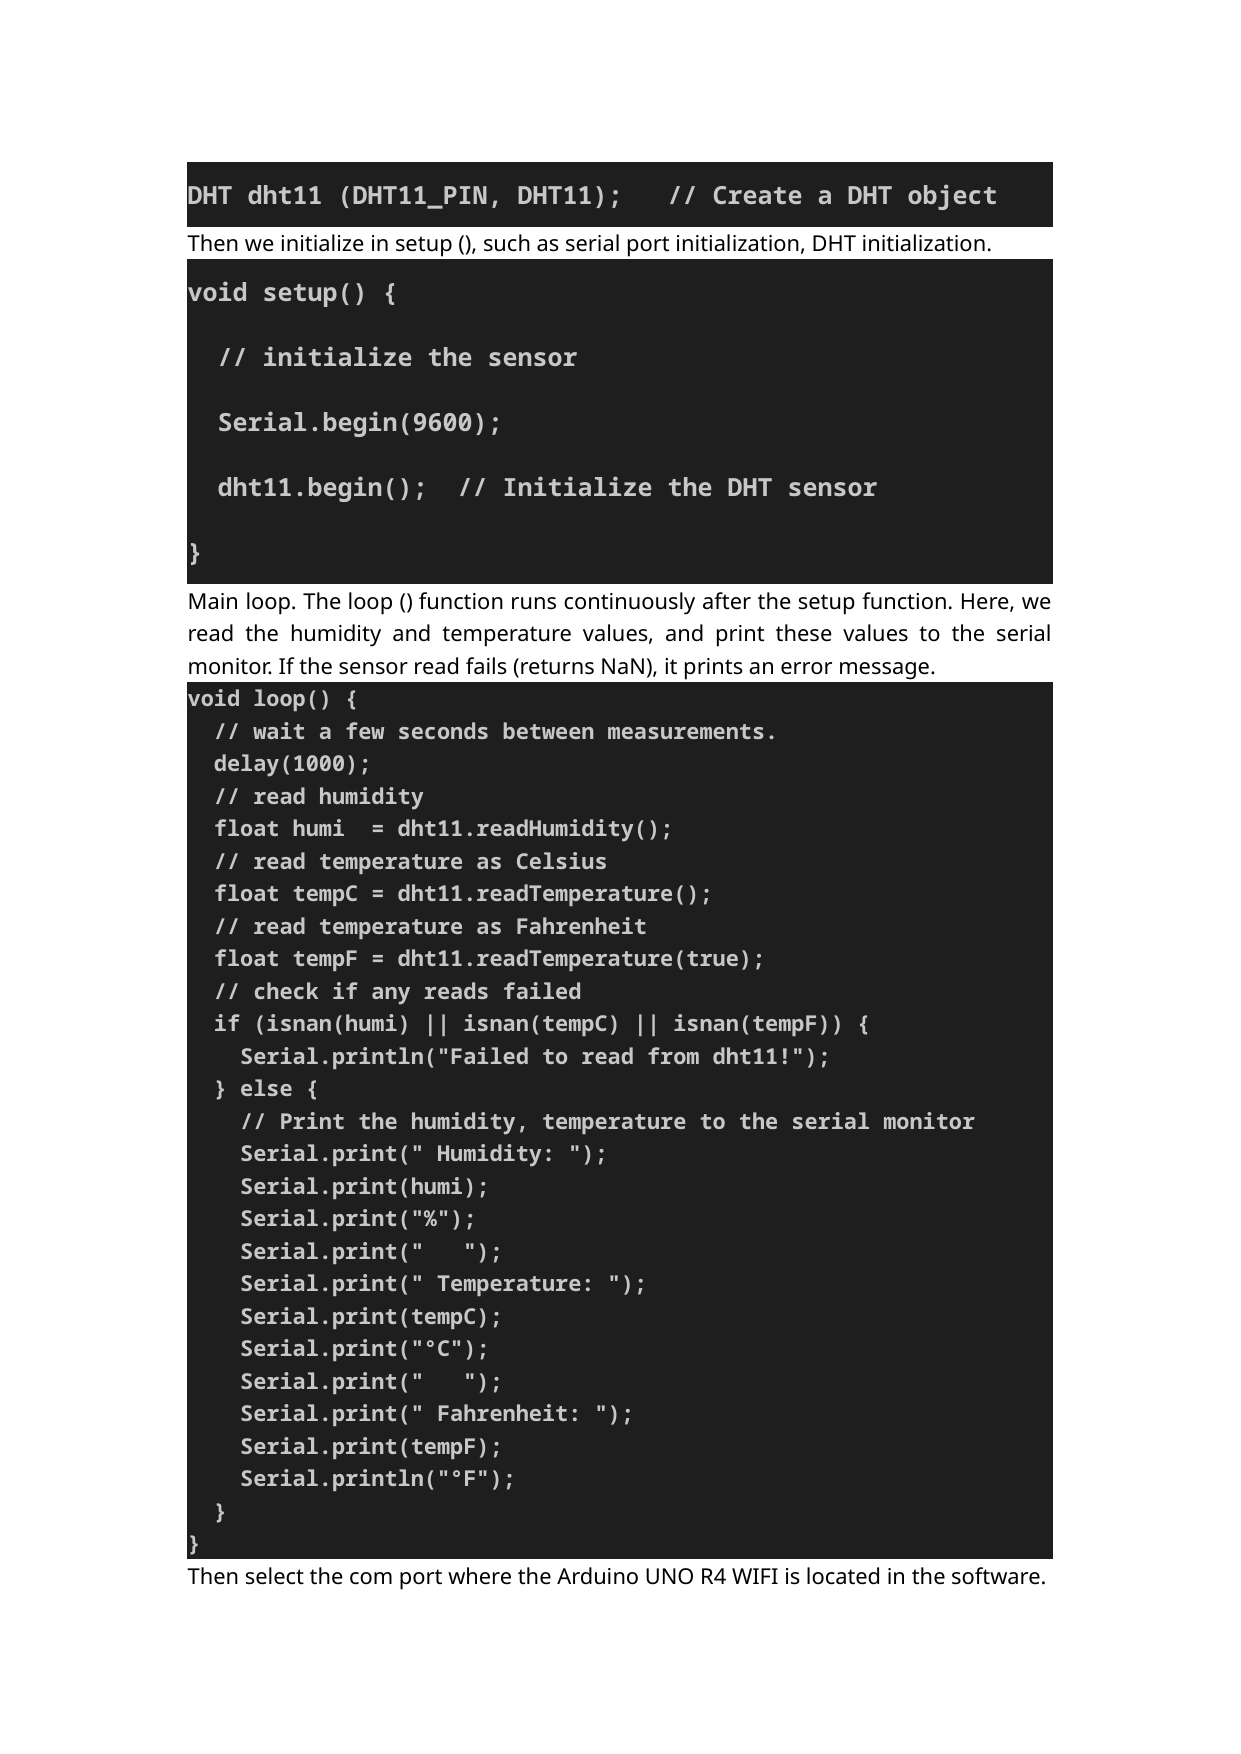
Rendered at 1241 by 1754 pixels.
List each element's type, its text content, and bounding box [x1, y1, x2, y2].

text void setup() { [187, 259, 1053, 324]
text float humi = dht11.readHumidity(); [187, 812, 1053, 844]
text // initialize the sensor [187, 324, 1053, 389]
text } [187, 519, 1053, 584]
text DHT dht11 (DHT11_PIN, DHT11); // Create a DHT object [187, 162, 1053, 227]
text Serial.print(" Temperature: "); [187, 1267, 1053, 1299]
text Serial.print(tempC); [187, 1299, 1053, 1332]
text // read temperature as Celsius [187, 844, 1053, 877]
text float tempC = dht11.readTemperature(); [187, 877, 1053, 909]
text } [187, 1494, 1053, 1527]
text Then select the com port where the Arduino UNO R4 WIFI is located in the software. [187, 1559, 1053, 1592]
text // wait a few seconds between measurements. [187, 714, 1053, 747]
text } [187, 1527, 1053, 1559]
text // check if any reads failed [187, 974, 1053, 1007]
text dht11.begin(); // Initialize the DHT sensor [187, 454, 1053, 519]
text Serial.print(humi); [187, 1169, 1053, 1202]
text void loop() { [187, 682, 1053, 714]
text Then we initialize in setup (), such as serial port initialization, DHT initialization. [187, 227, 1053, 259]
text if (isnan(humi) || isnan(tempC) || isnan(tempF)) { [187, 1007, 1053, 1039]
text Serial.println("Failed to read from dht11!"); [187, 1039, 1053, 1072]
text Serial.print("%"); [187, 1202, 1053, 1234]
text // read humidity [187, 779, 1053, 812]
text Serial.print(tempF); [187, 1429, 1053, 1462]
text Serial.println("°F"); [187, 1462, 1053, 1494]
text Serial.print(" Humidity: "); [187, 1137, 1053, 1169]
text Serial.begin(9600); [187, 389, 1053, 454]
text // read temperature as Fahrenheit [187, 909, 1053, 942]
text Serial.print(" "); [187, 1364, 1053, 1397]
text Serial.print("°C"); [187, 1332, 1053, 1364]
text Serial.print(" Fahrenheit: "); [187, 1397, 1053, 1429]
text // Print the humidity, temperature to the serial monitor [187, 1104, 1053, 1137]
text Serial.print(" "); [187, 1234, 1053, 1267]
text float tempF = dht11.readTemperature(true); [187, 942, 1053, 974]
text delay(1000); [187, 747, 1053, 779]
text } else { [187, 1072, 1053, 1104]
text Main loop. The loop () function runs continuously after the setup function. Here, we read the humidity and temperature values, and print these values to the serial monitor. If the sensor read fails (returns NaN), it prints an error message. [187, 584, 1053, 682]
